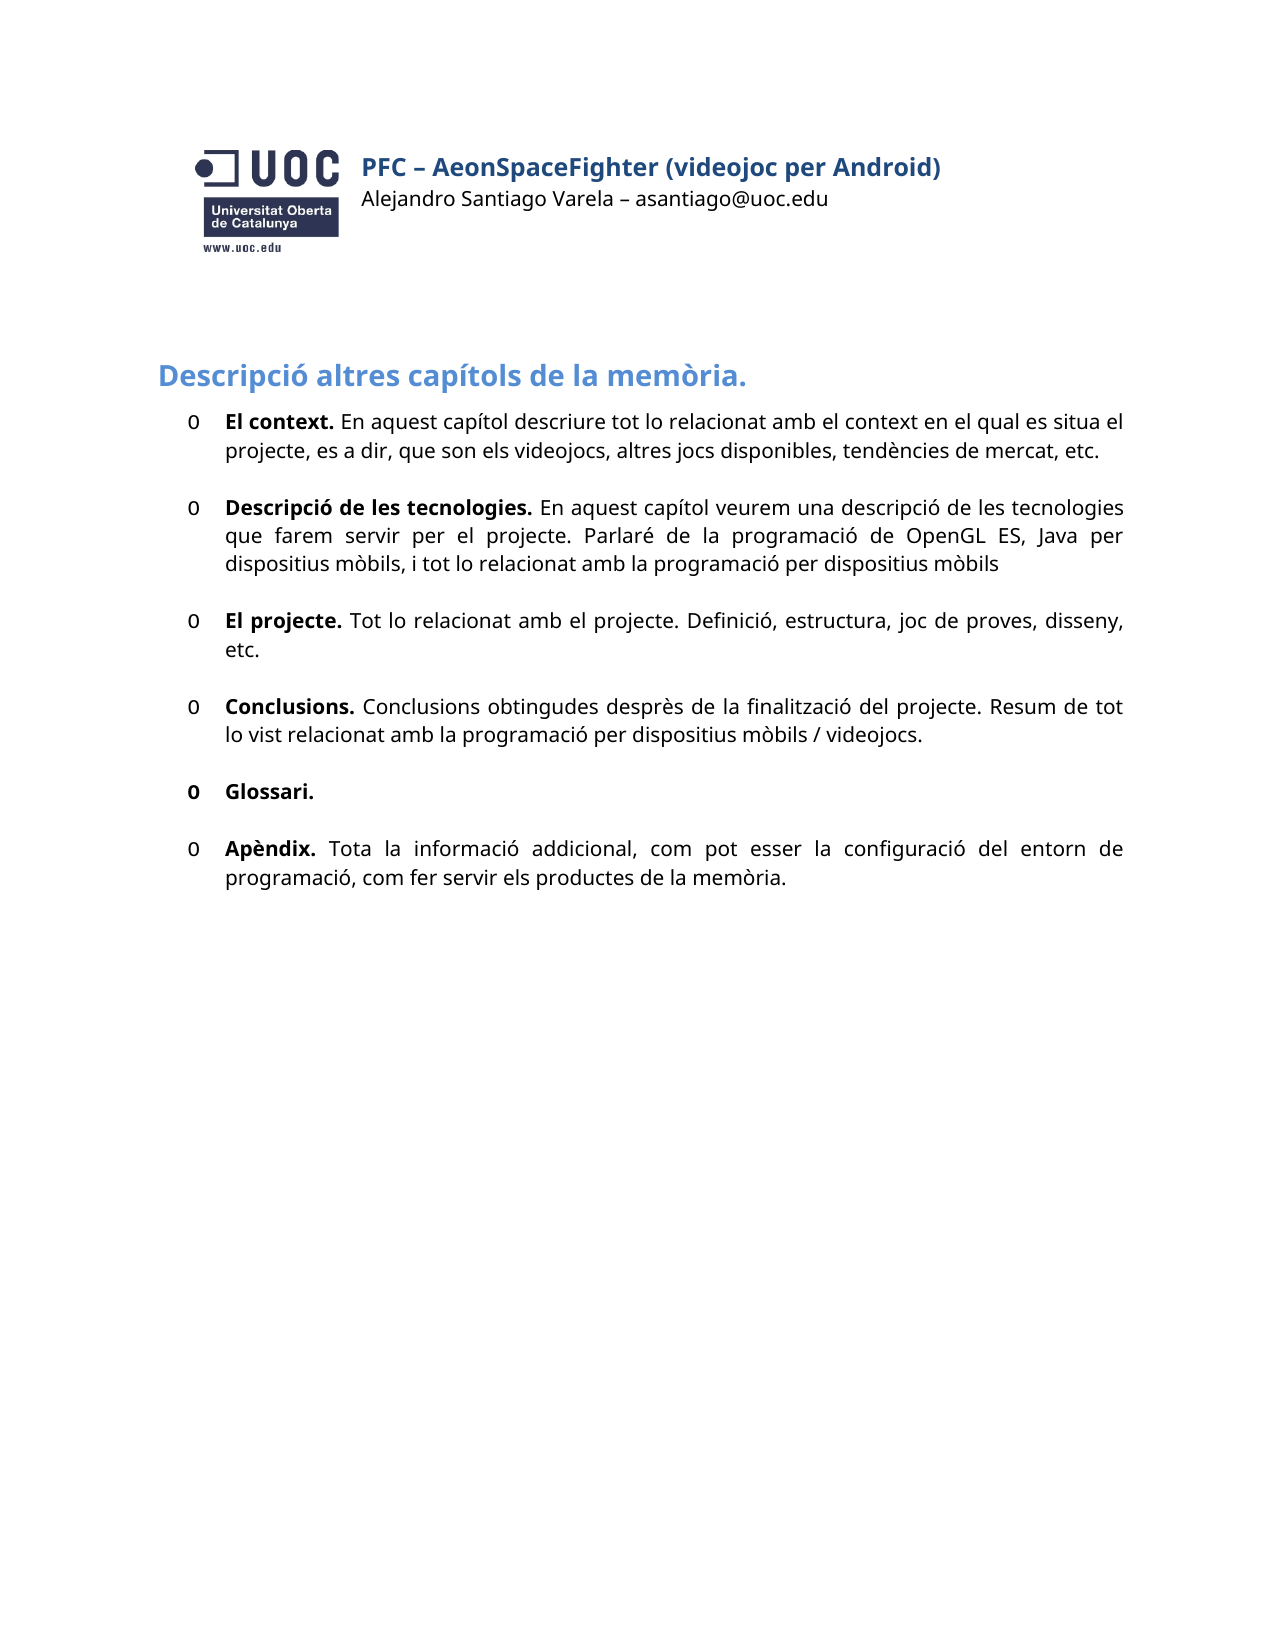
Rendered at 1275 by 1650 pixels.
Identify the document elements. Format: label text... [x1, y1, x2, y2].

list El projecte. Tot lo relacionat amb el projecte. Definició, estructura, joc de proves, disseny, etc. [187, 606, 1125, 663]
list Glossari. [187, 777, 1125, 806]
list Conclusions. Conclusions obtingudes desprès de la finalització del projecte. Resum de tot lo vist relacionat amb la programació per dispositius mòbils / videojocs. [187, 692, 1125, 749]
list El context. En aquest capítol descriure tot lo relacionat amb el context en el qual es situa el projecte, es a dir, que son els videojocs, altres jocs disponibles, tendències de mercat, etc. [187, 407, 1125, 464]
picture [195, 150, 339, 252]
subtitle Descripció altres capítols de la memòria. [150, 355, 1125, 395]
list Descripció de les tecnologies. En aquest capítol veurem una descripció de les tecnologies que farem servir per el projecte. Parlaré de la programació de OpenGL ES, Java per dispositius mòbils, i tot lo relacionat amb la programació per dispositius mòbils [187, 493, 1125, 578]
list Apèndix. Tota la informació addicional, com pot esser la configuració del entorn de programació, com fer servir els productes de la memòria. [187, 834, 1125, 891]
